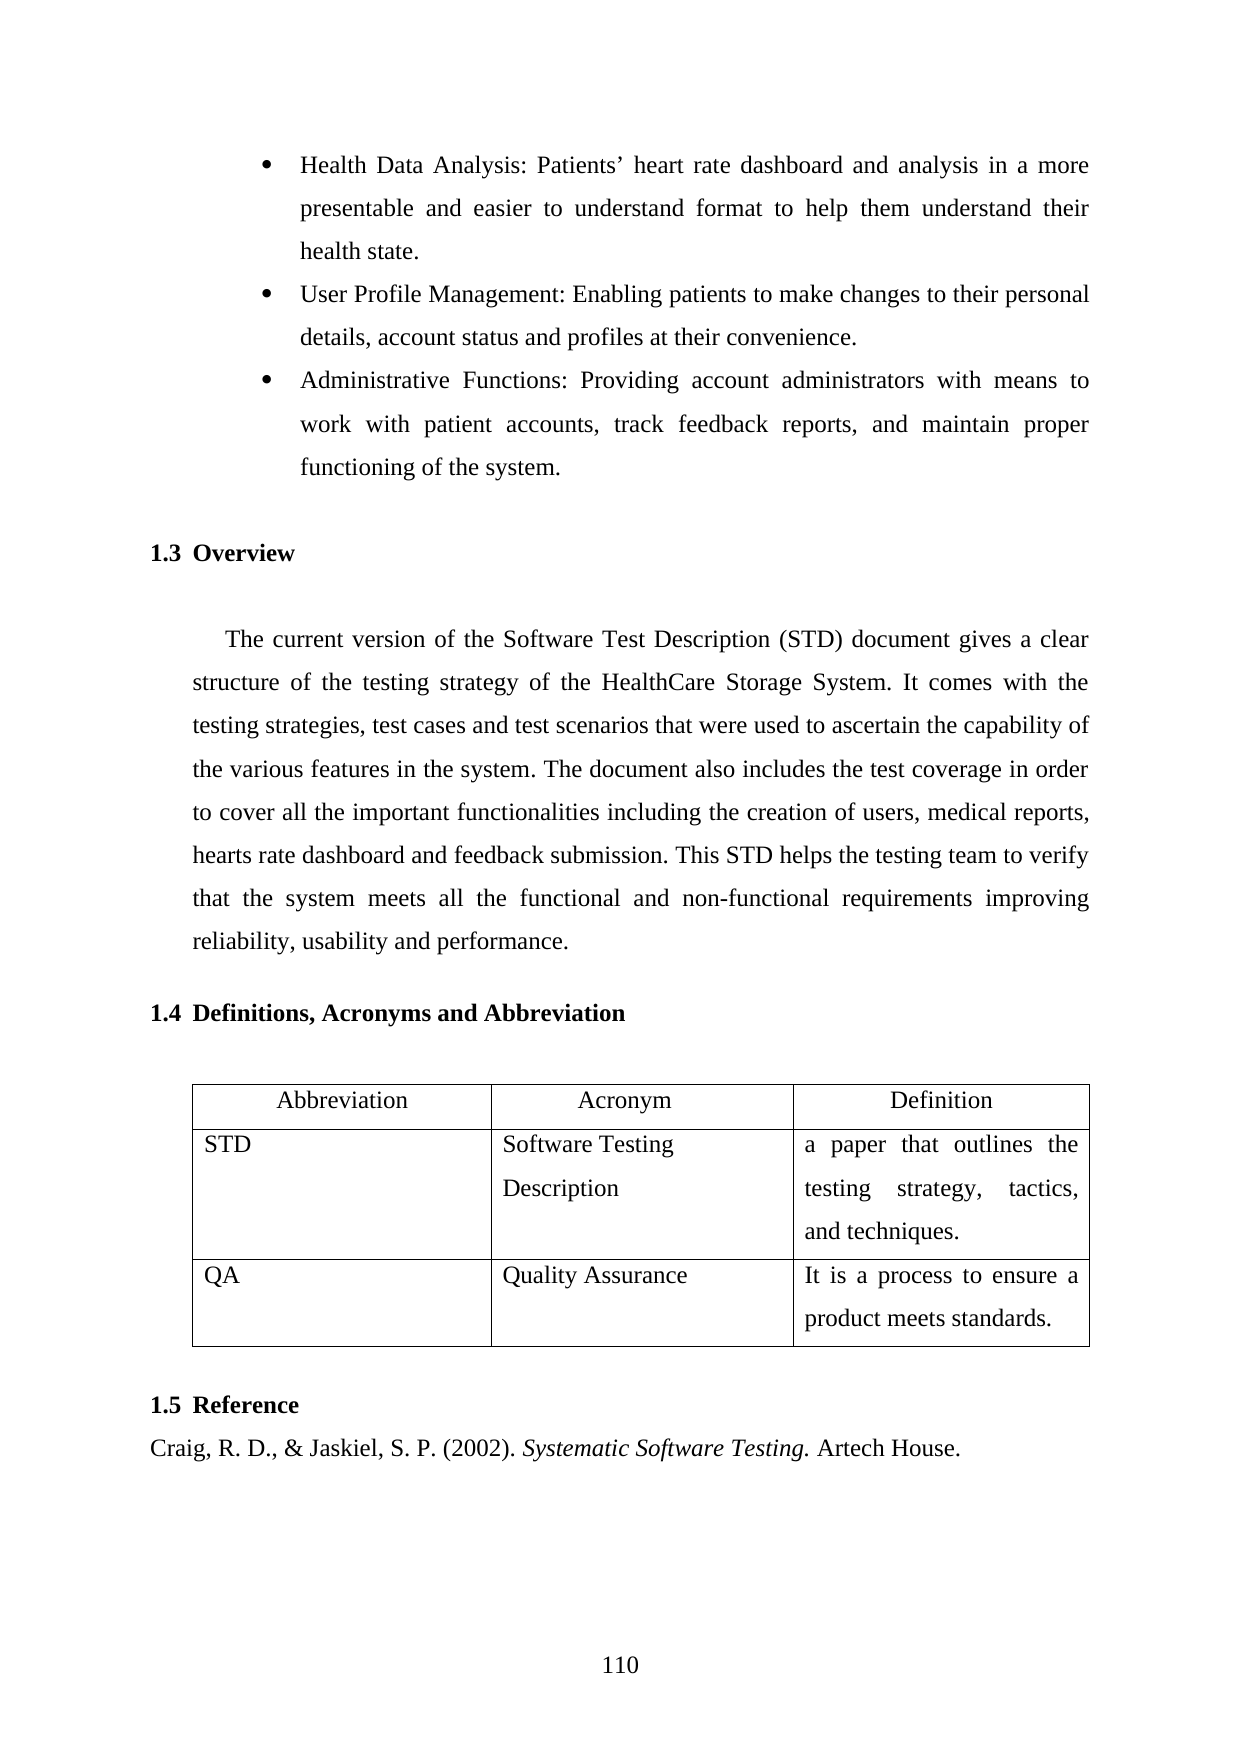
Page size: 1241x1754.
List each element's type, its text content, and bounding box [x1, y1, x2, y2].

table_header Acronym [492, 1085, 793, 1128]
list Administrative Functions: Providing account administrators with means to work with patient accounts, track feedback reports, and maintain proper functioning of the system. [262, 366, 1090, 481]
list Reference [150, 1390, 1090, 1419]
list Overview [150, 538, 1090, 567]
list Definitions, Acronyms and Abbreviation [150, 998, 1090, 1027]
table_cell QA [193, 1260, 491, 1346]
table_cell Software Testing Description [492, 1130, 793, 1259]
text Craig, R. D., & Jaskiel, S. P. (2002). Systematic Software Testing. Artech House. [150, 1433, 1090, 1462]
table_cell It is a process to ensure a product meets standards. [794, 1260, 1089, 1346]
table_header Definition [794, 1085, 1089, 1128]
list User Profile Management: Enabling patients to make changes to their personal details, account status and profiles at their convenience. [262, 279, 1090, 351]
table_cell a paper that outlines the testing strategy, tactics, and techniques. [794, 1130, 1089, 1259]
list The current version of the Software Test Description (STD) document gives a clear structure of the testing strategy of the HealthCare Storage System. It comes with the testing strategies, test cases and test scenarios that were used to ascertain the capability of the various features in the system. The document also includes the test coverage in order to cover all the important functionalities including the creation of users, medical reports, hearts rate dashboard and feedback submission. This STD helps the testing team to verify that the system meets all the functional and non-functional requirements improving reliability, usability and performance. [192, 624, 1090, 955]
table_cell Quality Assurance [492, 1260, 793, 1346]
table_cell STD [193, 1130, 491, 1259]
list Health Data Analysis: Patients’ heart rate dashboard and analysis in a more presentable and easier to understand format to help them understand their health state. [262, 150, 1090, 265]
table_header Abbreviation [193, 1085, 491, 1128]
